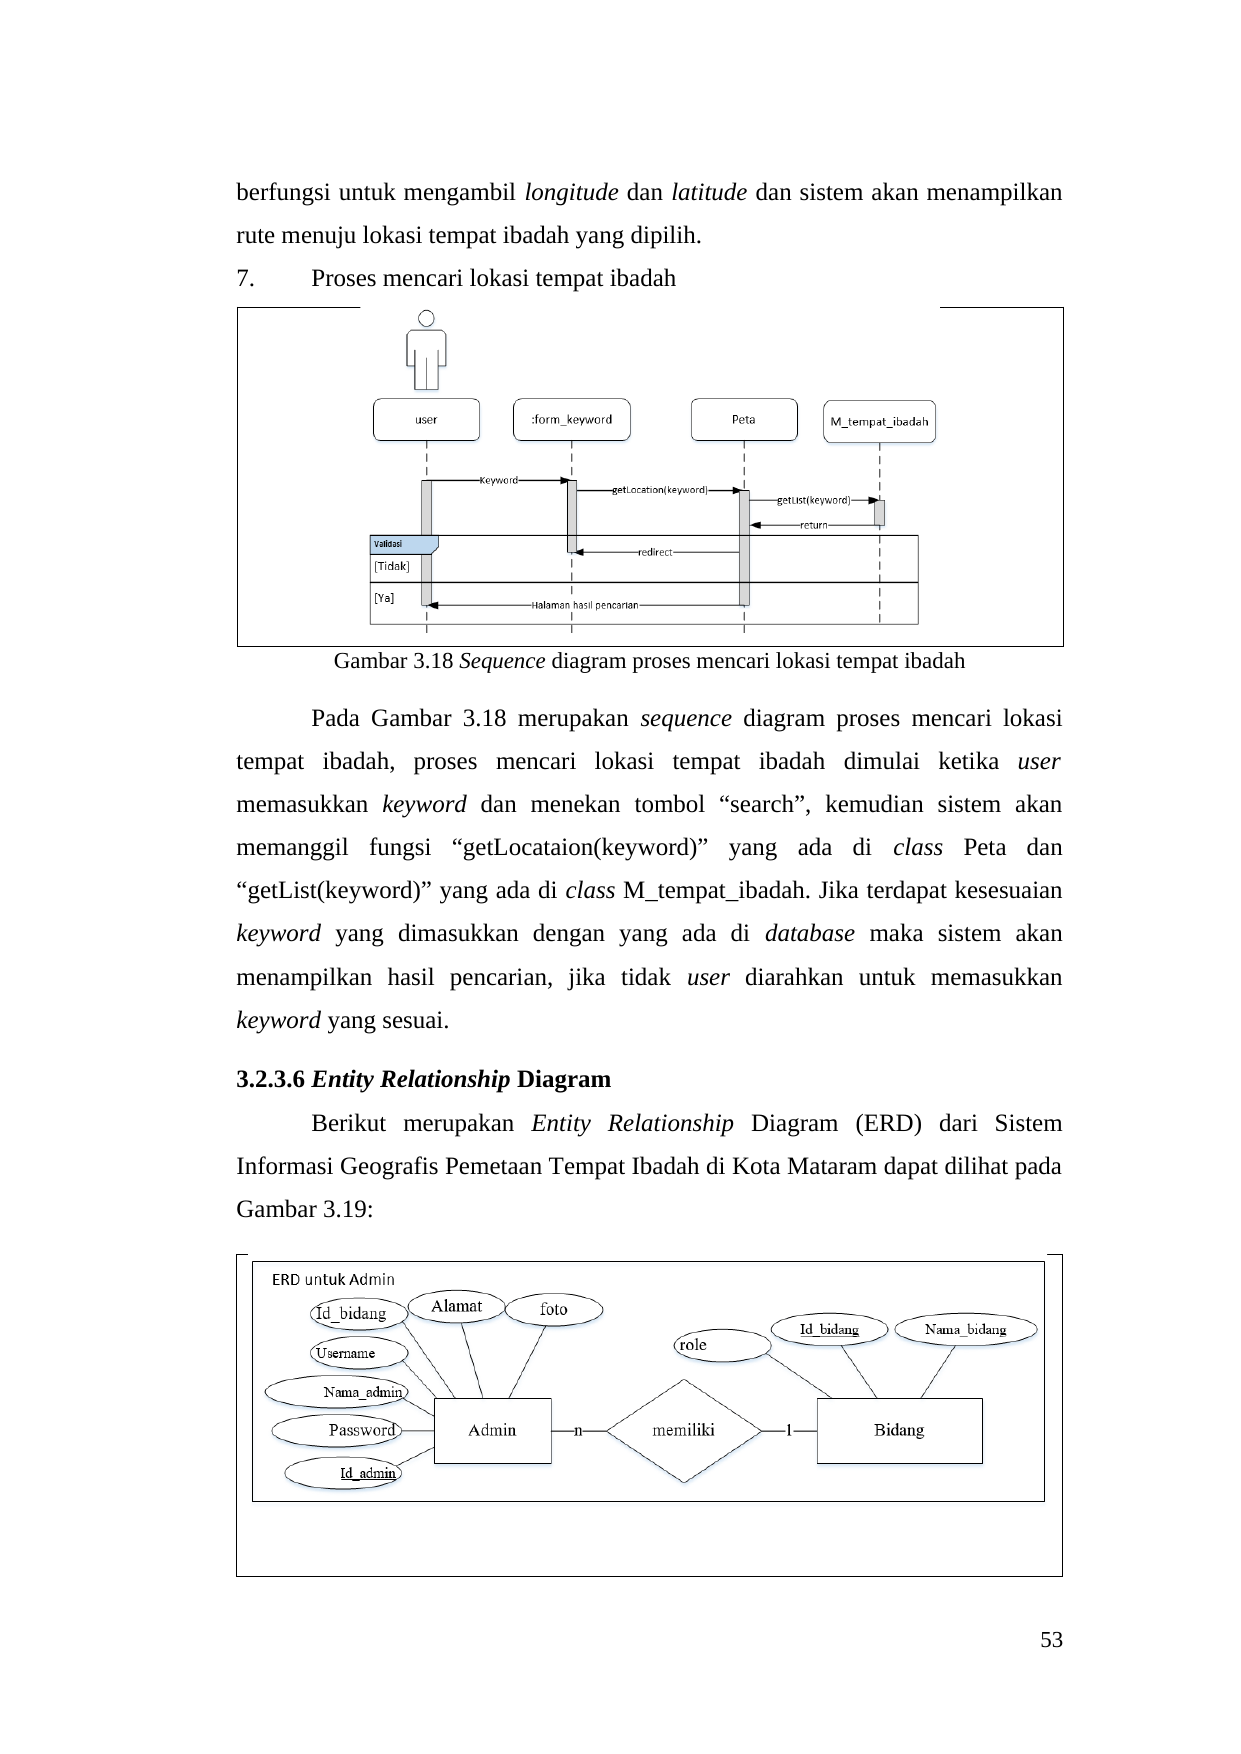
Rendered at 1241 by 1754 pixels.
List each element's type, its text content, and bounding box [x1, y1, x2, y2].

picture [248, 1254, 1048, 1508]
table_header [237, 1255, 1062, 1576]
text Gambar 3.18 Sequence diagram proses mencari lokasi tempat ibadah [236, 647, 1063, 673]
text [236, 177, 1063, 249]
list Entity Relationship Diagram [236, 1064, 1063, 1093]
text Pada Gambar 3.18 merupakan sequence diagram proses mencari lokasi tempat ibadah, proses mencari lokasi tempat ibadah dimulai ketika user memasukkan keyword dan menekan tombol “search”, kemudian sistem akan memanggil fungsi “getLocataion(keyword)” yang ada di class Peta dan “getList(keyword)” yang ada di class M_tempat_ibadah. Jika terdapat kesesuaian keyword yang dimasukkan dengan yang ada di database maka sistem akan menampilkan hasil pencarian, jika tidak user diarahkan untuk memasukkan keyword yang sesuai. [236, 703, 1063, 1033]
text Berikut merupakan Entity Relationship Diagram (ERD) dari Sistem Informasi Geografis Pemetaan Tempat Ibadah di Kota Mataram dapat dilihat pada Gambar 3.19: [236, 1108, 1063, 1223]
table_header [238, 308, 1063, 646]
picture [360, 307, 940, 633]
list Proses mencari lokasi tempat ibadah [236, 263, 1063, 292]
